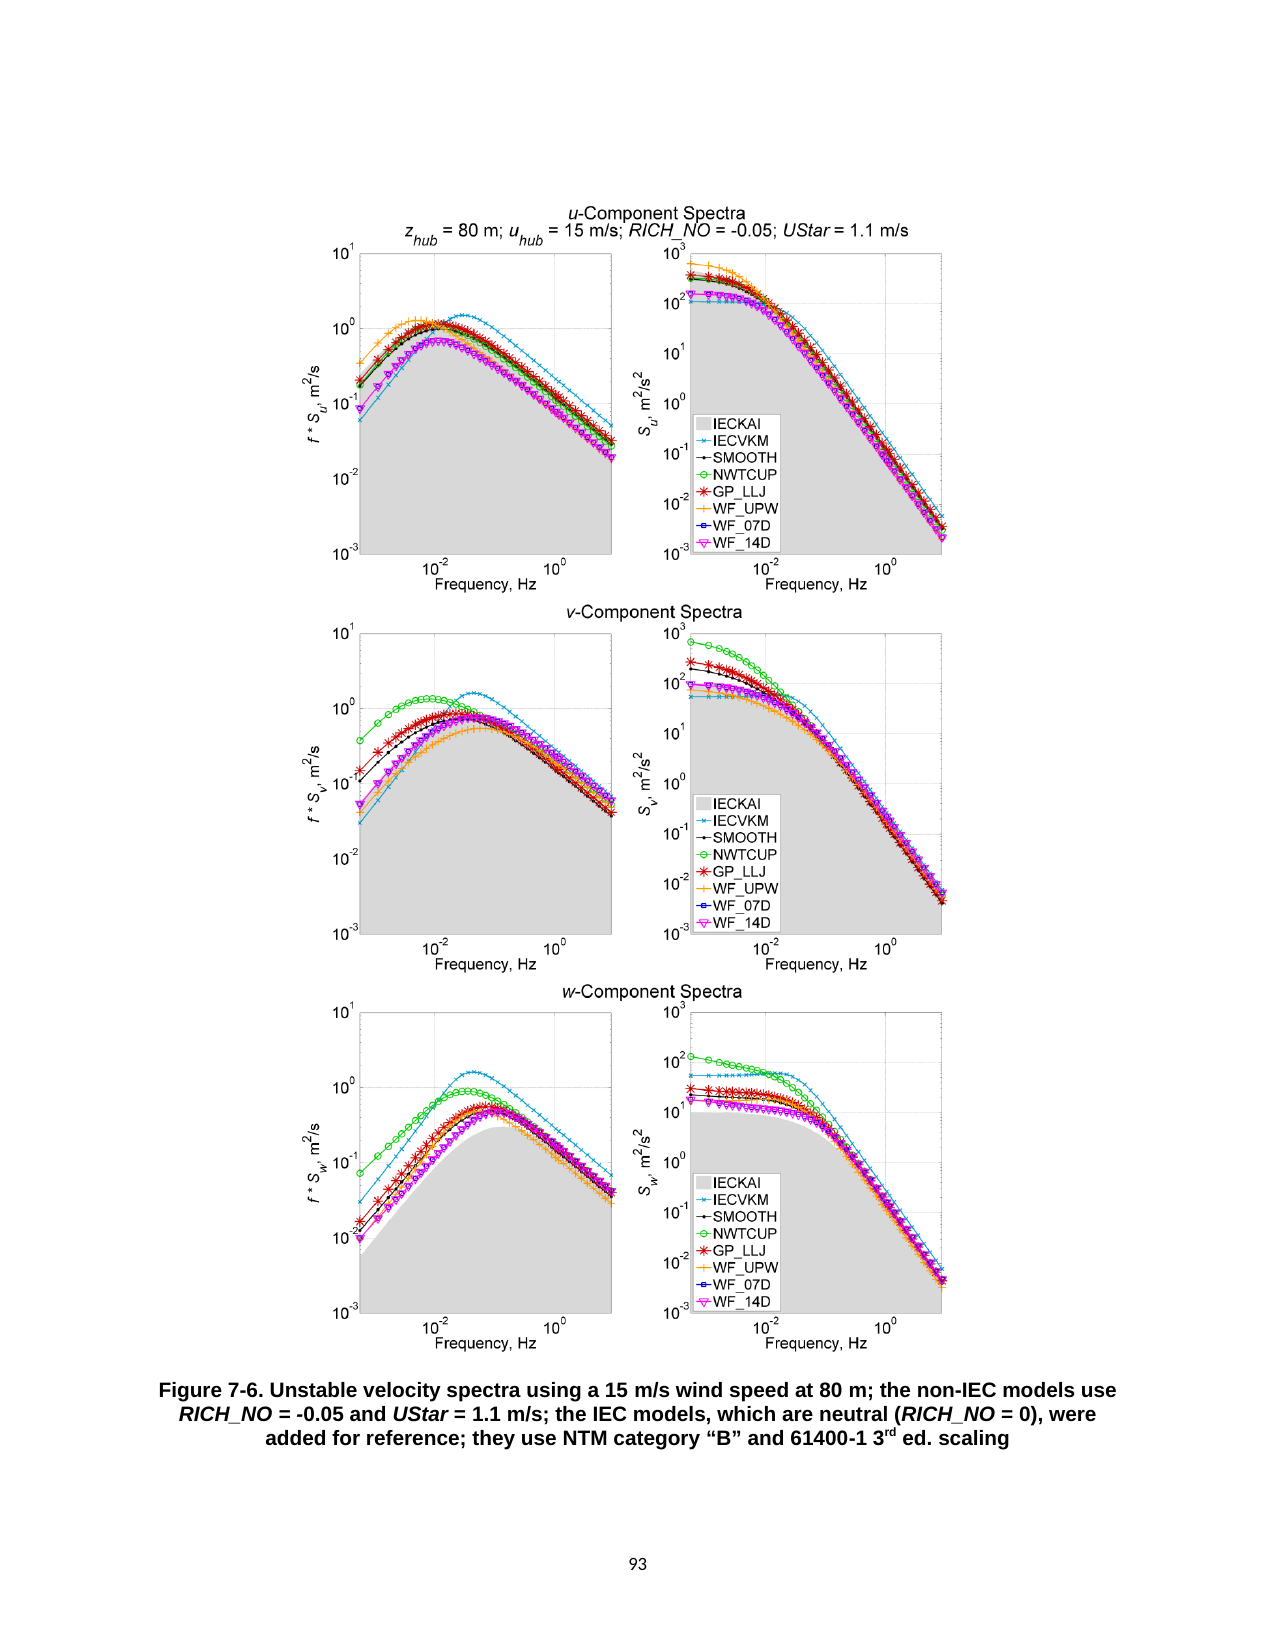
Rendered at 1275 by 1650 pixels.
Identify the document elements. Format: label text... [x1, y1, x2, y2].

text Figure G-6. Unstable velocity spectra using a 15 m/s wind speed at 80 m; the non-IEC models use RICH_NO = -0.05 and UStar = 1.1 m/s; the IEC models, which are neutral (RICH_NO = 0), were added for reference; they use NTM category “B” and 61400-1 3rd ed. scaling [150, 1377, 1125, 1449]
picture [262, 198, 1013, 594]
picture [262, 597, 1013, 973]
picture [262, 977, 1013, 1353]
